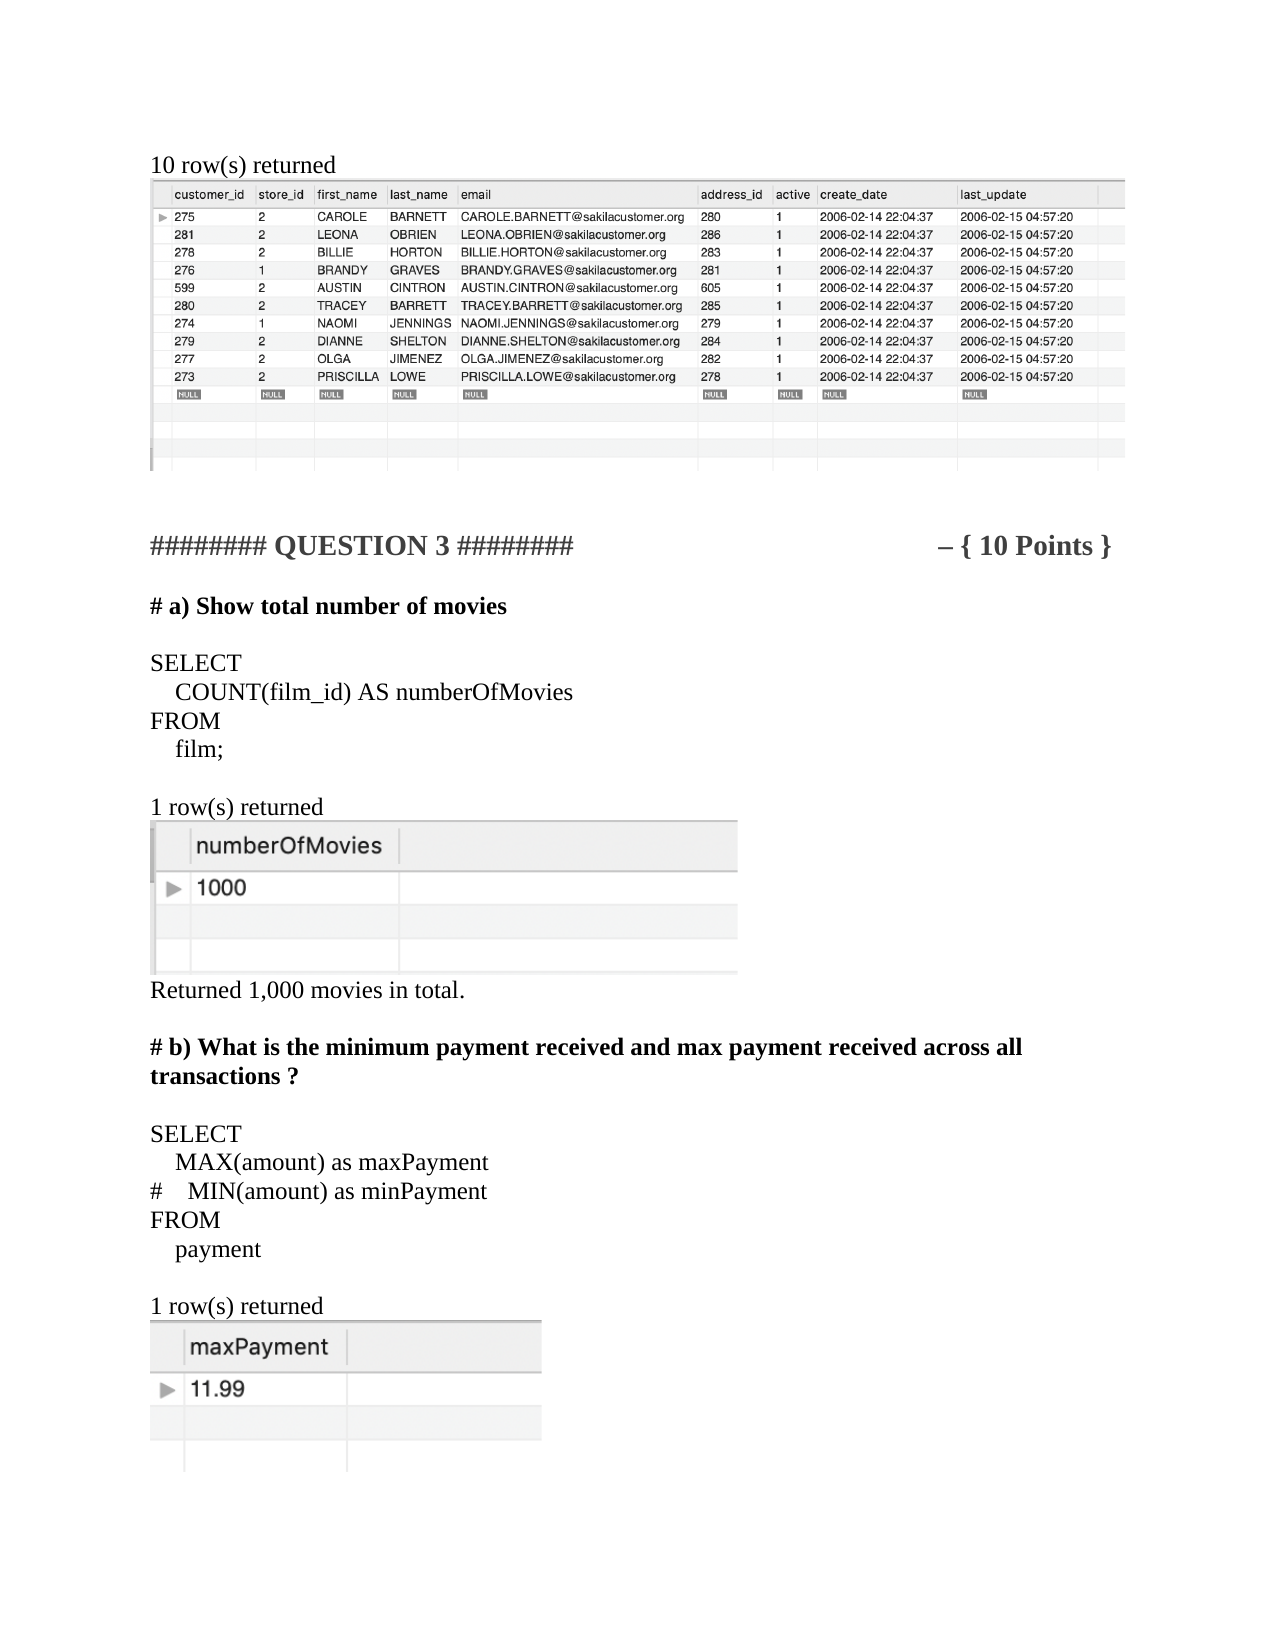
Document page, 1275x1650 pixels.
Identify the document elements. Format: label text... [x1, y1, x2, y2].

text COUNT(film_id) AS numberOfMovies [150, 677, 1125, 706]
text # a) Show total number of movies [150, 591, 1125, 619]
text 1 row(s) returned [150, 1291, 1125, 1320]
text payment [150, 1234, 1125, 1262]
text MAX(amount) as maxPayment [150, 1147, 1125, 1176]
text SELECT [150, 1119, 1125, 1147]
text Returned 1,000 movies in total. [150, 975, 1125, 1004]
text 10 row(s) returned [150, 150, 1125, 178]
text # MIN(amount) as minPayment [150, 1176, 1125, 1205]
text SELECT [150, 648, 1125, 677]
picture [150, 820, 738, 975]
text ######## QUESTION 3 ######## – { 10 Points } [150, 528, 1125, 562]
text # b) What is the minimum payment received and max payment received across all transactions ? [150, 1032, 1125, 1090]
text 1 row(s) returned [150, 792, 1125, 821]
picture [150, 1320, 542, 1472]
text film; [150, 734, 1125, 763]
picture [150, 178, 1125, 471]
text FROM [150, 706, 1125, 734]
text FROM [150, 1205, 1125, 1234]
